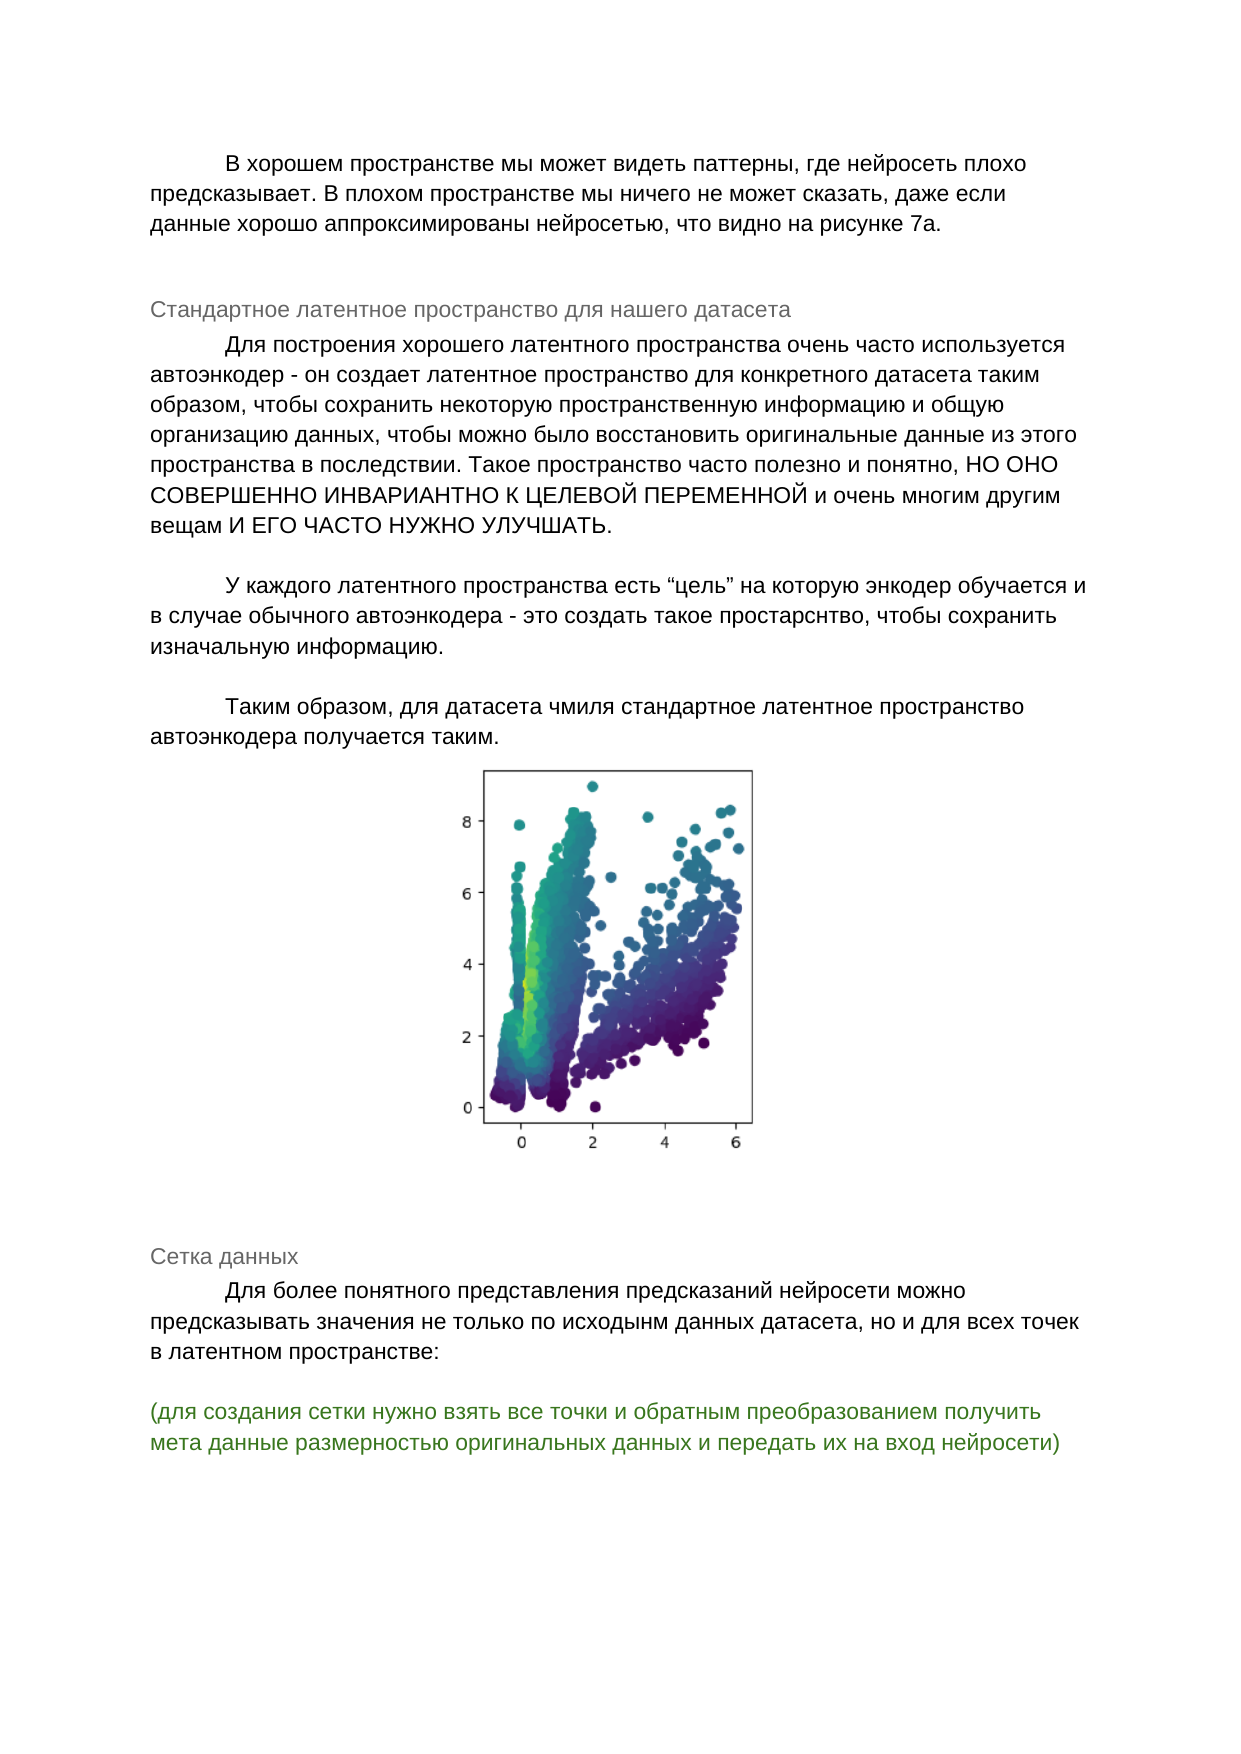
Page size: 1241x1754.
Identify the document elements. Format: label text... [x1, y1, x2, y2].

text У каждого латентного пространства есть “цель” на которую энкодер обучается и в случае обычного автоэнкодера - это создать такое простарснтво, чтобы сохранить изначальную информацию. [150, 572, 1090, 659]
subtitle Стандартное латентное пространство для нашего датасета [150, 296, 1090, 322]
text В хорошем пространстве мы может видеть паттерны, где нейросеть плохо предсказывает. В плохом пространстве мы ничего не может сказать, даже если данные хорошо аппроксимированы нейросетью, что видно на рисунке 7а. [150, 150, 1090, 237]
text Для построения хорошего латентного пространства очень часто используется автоэнкодер - он создает латентное пространство для конкретного датасета таким образом, чтобы сохранить некоторую пространственную информацию и общую организацию данных, чтобы можно было восстановить оригинальные данные из этого пространства в последствии. Такое пространство часто полезно и понятно, НО ОНО СОВЕРШЕННО ИНВАРИАНТНО К ЦЕЛЕВОЙ ПЕРЕМЕННОЙ и очень многим другим вещам И ЕГО ЧАСТО НУЖНО УЛУЧШАТЬ. [150, 331, 1090, 538]
text Таким образом, для датасета чмиля стандартное латентное пространство автоэнкодера получается таким. [150, 693, 1090, 749]
text (для создания сетки нужно взять все точки и обратным преобразованием получить мета данные размерностью оригинальных данных и передать их на вход нейросети) [150, 1398, 1090, 1455]
text Для более понятного представления предсказаний нейросети можно предсказывать значения не только по исходынм данных датасета, но и для всех точек в латентном пространстве: [150, 1277, 1090, 1364]
subtitle Сетка данных [150, 1243, 1090, 1269]
picture [460, 753, 780, 1154]
